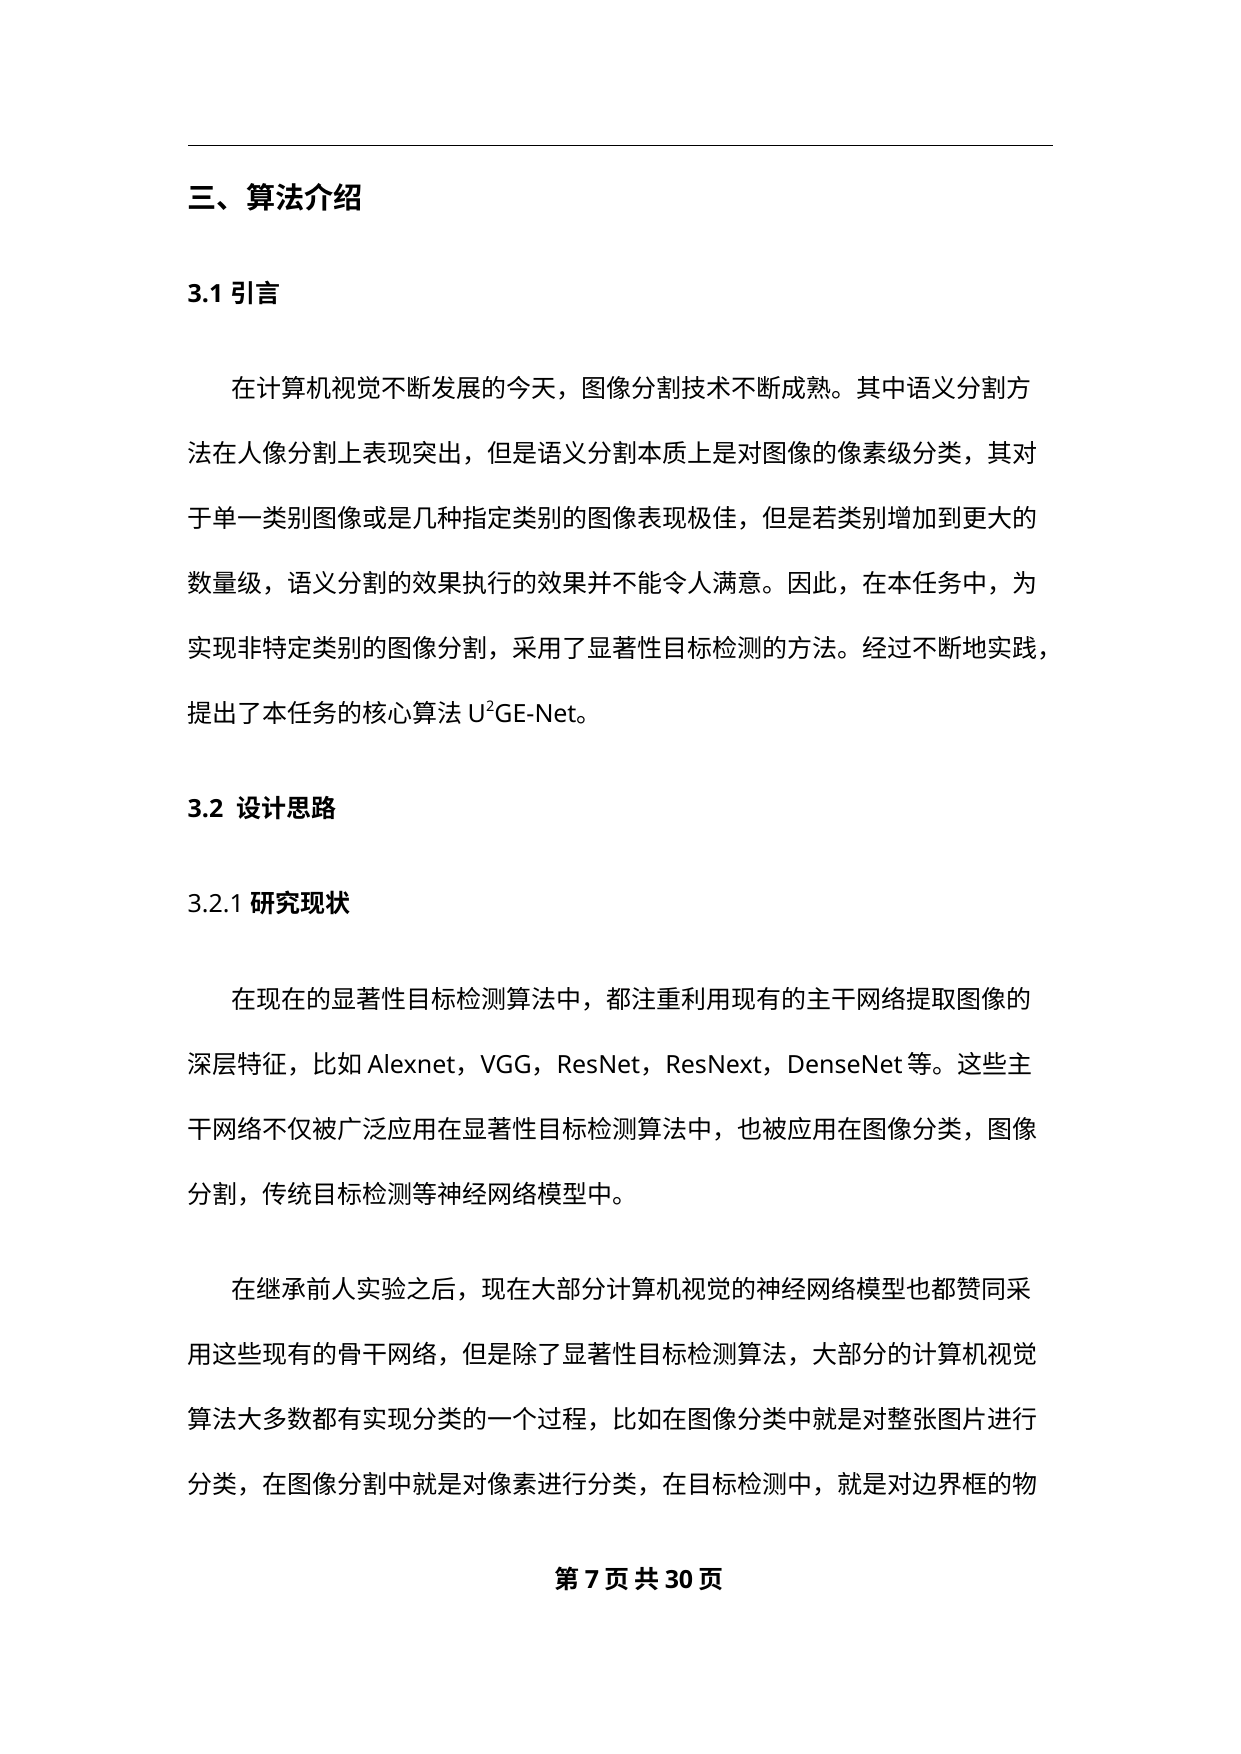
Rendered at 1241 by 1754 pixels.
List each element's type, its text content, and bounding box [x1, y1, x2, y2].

subtitle 3.2.1 研究现状 [187, 869, 1053, 934]
subtitle 3.1 引言 [187, 259, 1053, 324]
text 在现在的显著性目标检测算法中，都注重利用现有的主干网络提取图像的深层特征，比如Alexnet，VGG，ResNet，ResNext，DenseNet等。这些主干网络不仅被广泛应用在显著性目标检测算法中，也被应用在图像分类，图像分割，传统目标检测等神经网络模型中。 [187, 965, 1053, 1225]
text 在计算机视觉不断发展的今天，图像分割技术不断成熟。其中语义分割方法在人像分割上表现突出，但是语义分割本质上是对图像的像素级分类，其对于单一类别图像或是几种指定类别的图像表现极佳，但是若类别增加到更大的数量级，语义分割的效果执行的效果并不能令人满意。因此，在本任务中，为实现非特定类别的图像分割，采用了显著性目标检测的方法。经过不断地实践，提出了本任务的核心算法U2GE-Net。 [187, 354, 1053, 744]
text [187, 1255, 1053, 1515]
subtitle 三、算法介绍 [187, 164, 1053, 229]
subtitle 3.2 设计思路 [187, 774, 1053, 839]
